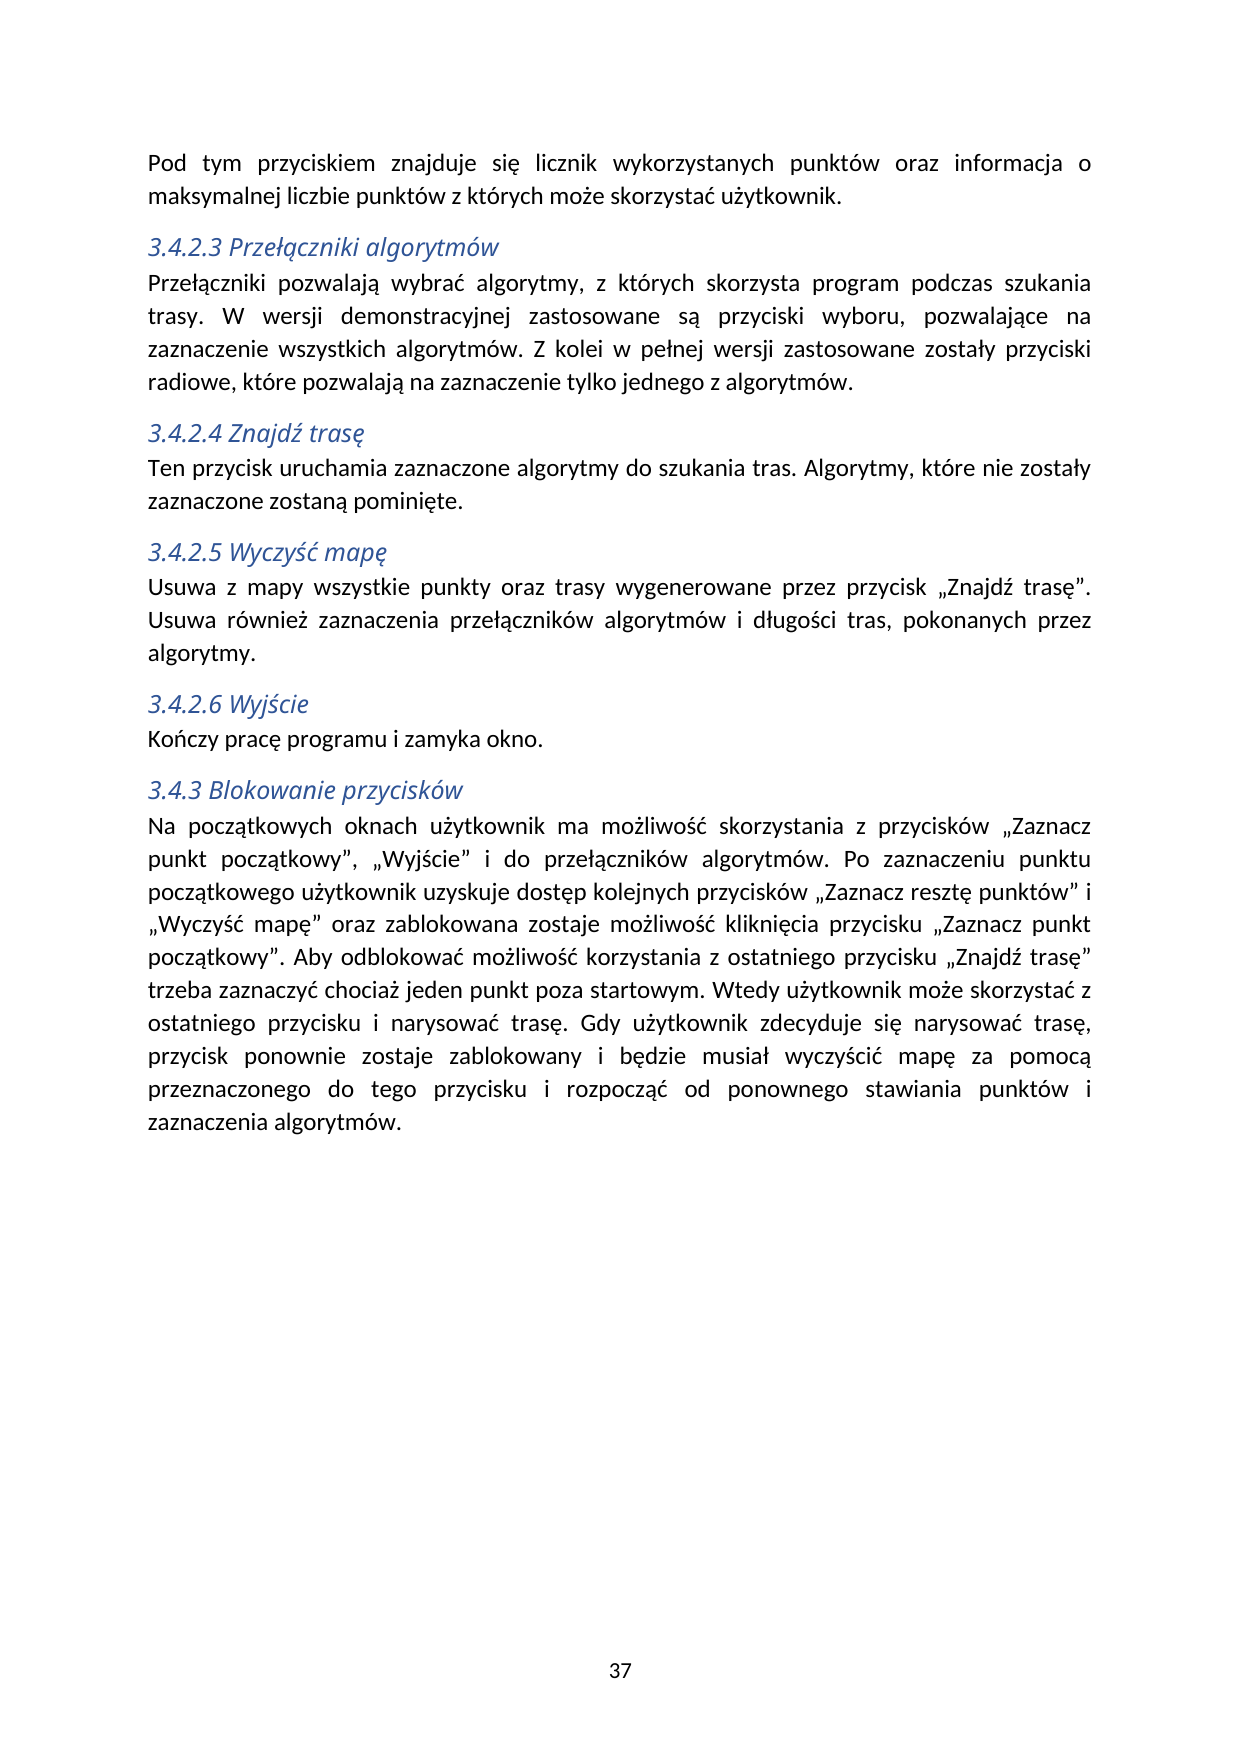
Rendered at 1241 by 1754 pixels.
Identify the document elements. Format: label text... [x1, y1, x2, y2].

text Ten przycisk uruchamia zaznaczone algorytmy do szukania tras. Algorytmy, które nie zostały zaznaczone zostaną pominięte. [148, 452, 1093, 515]
subtitle 3.4.2.6 Wyjście [148, 687, 1093, 721]
text Usuwa z mapy wszystkie punkty oraz trasy wygenerowane przez przycisk „Znajdź trasę”. Usuwa również zaznaczenia przełączników algorytmów i długości tras, pokonanych przez algorytmy. [148, 571, 1093, 668]
text Na początkowych oknach użytkownik ma możliwość skorzystania z przycisków „Zaznacz punkt początkowy”, „Wyjście” i do przełączników algorytmów. Po zaznaczeniu punktu początkowego użytkownik uzyskuje dostęp kolejnych przycisków „Zaznacz resztę punktów” i „Wyczyść mapę” oraz zablokowana zostaje możliwość kliknięcia przycisku „Zaznacz punkt początkowy”. Aby odblokować możliwość korzystania z ostatniego przycisku „Znajdź trasę” trzeba zaznaczyć chociaż jeden punkt poza startowym. Wtedy użytkownik może skorzystać z ostatniego przycisku i narysować trasę. Gdy użytkownik zdecyduje się narysować trasę, przycisk ponownie zostaje zablokowany i będzie musiał wyczyścić mapę za pomocą przeznaczonego do tego przycisku i rozpocząć od ponownego stawiania punktów i zaznaczenia algorytmów. [148, 810, 1093, 1137]
text Przełączniki pozwalają wybrać algorytmy, z których skorzysta program podczas szukania trasy. W wersji demonstracyjnej zastosowane są przyciski wyboru, pozwalające na zaznaczenie wszystkich algorytmów. Z kolei w pełnej wersji zastosowane zostały przyciski radiowe, które pozwalają na zaznaczenie tylko jednego z algorytmów. [148, 267, 1093, 396]
subtitle 3.4.2.5 Wyczyść mapę [148, 534, 1093, 568]
subtitle 3.4.2.3 Przełączniki algorytmów [148, 230, 1093, 264]
subtitle 3.4.3 Blokowanie przycisków [148, 773, 1093, 807]
subtitle 3.4.2.4 Znajdź trasę [148, 415, 1093, 449]
text Pod tym przyciskiem znajduje się licznik wykorzystanych punktów oraz informacja o maksymalnej liczbie punktów z których może skorzystać użytkownik. [148, 148, 1093, 211]
text Kończy pracę programu i zamyka okno. [148, 723, 1093, 754]
